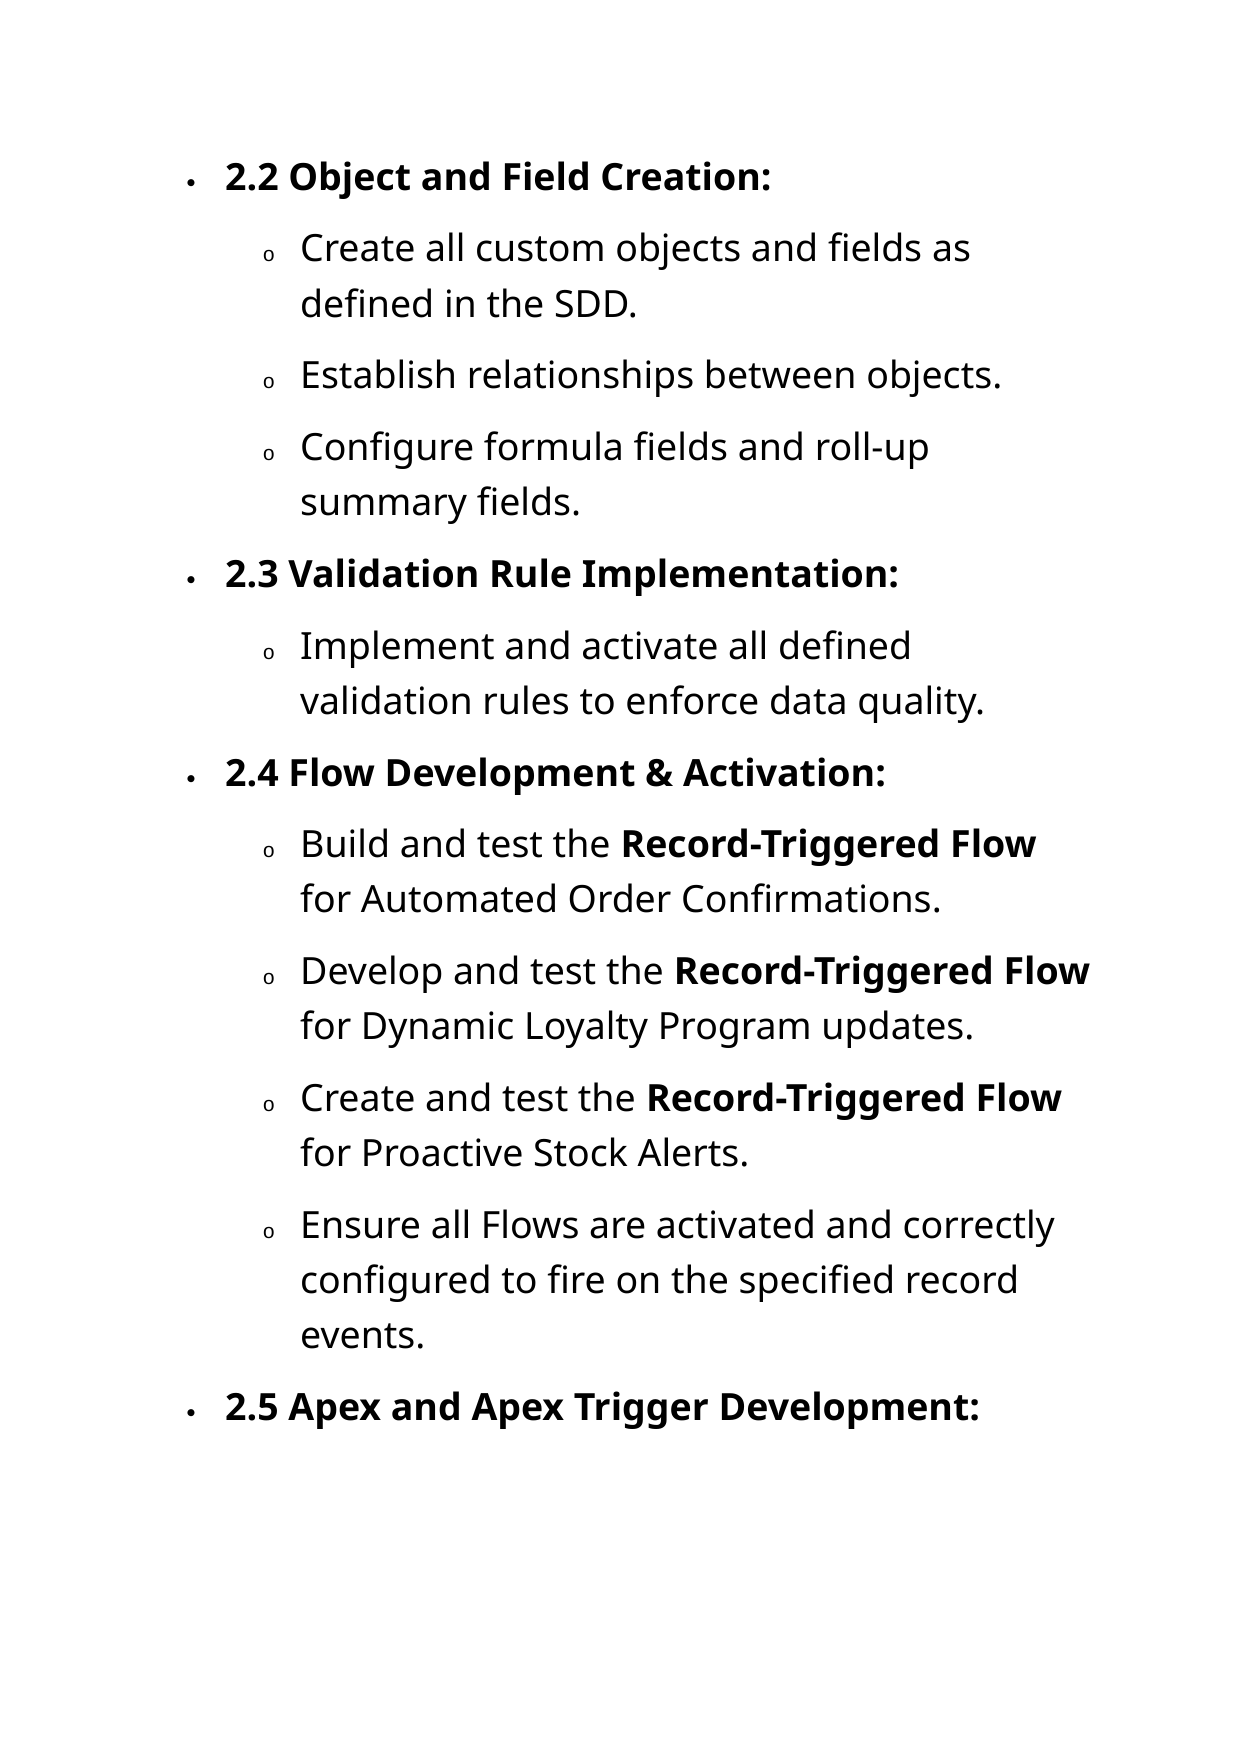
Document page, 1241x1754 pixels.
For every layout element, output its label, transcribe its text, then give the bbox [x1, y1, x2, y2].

list Create all custom objects and fields as defined in the SDD. [262, 222, 1090, 328]
list Ensure all Flows are activated and correctly configured to fire on the specified record events. [262, 1198, 1090, 1359]
list 2.3 Validation Rule Implementation: [187, 547, 1090, 598]
list Build and test the Record-Triggered Flow for Automated Order Confirmations. [262, 818, 1090, 924]
list Establish relationships between objects. [262, 349, 1090, 400]
list 2.4 Flow Development & Activation: [187, 746, 1090, 797]
list Implement and activate all defined validation rules to enforce data quality. [262, 619, 1090, 725]
list Configure formula fields and roll-up summary fields. [262, 420, 1090, 527]
list Create and test the Record-Triggered Flow for Proactive Stock Alerts. [262, 1071, 1090, 1178]
list 2.2 Object and Field Creation: [187, 150, 1090, 201]
list Develop and test the Record-Triggered Flow for Dynamic Loyalty Program updates. [262, 944, 1090, 1051]
list 2.5 Apex and Apex Trigger Development: [187, 1380, 1090, 1431]
